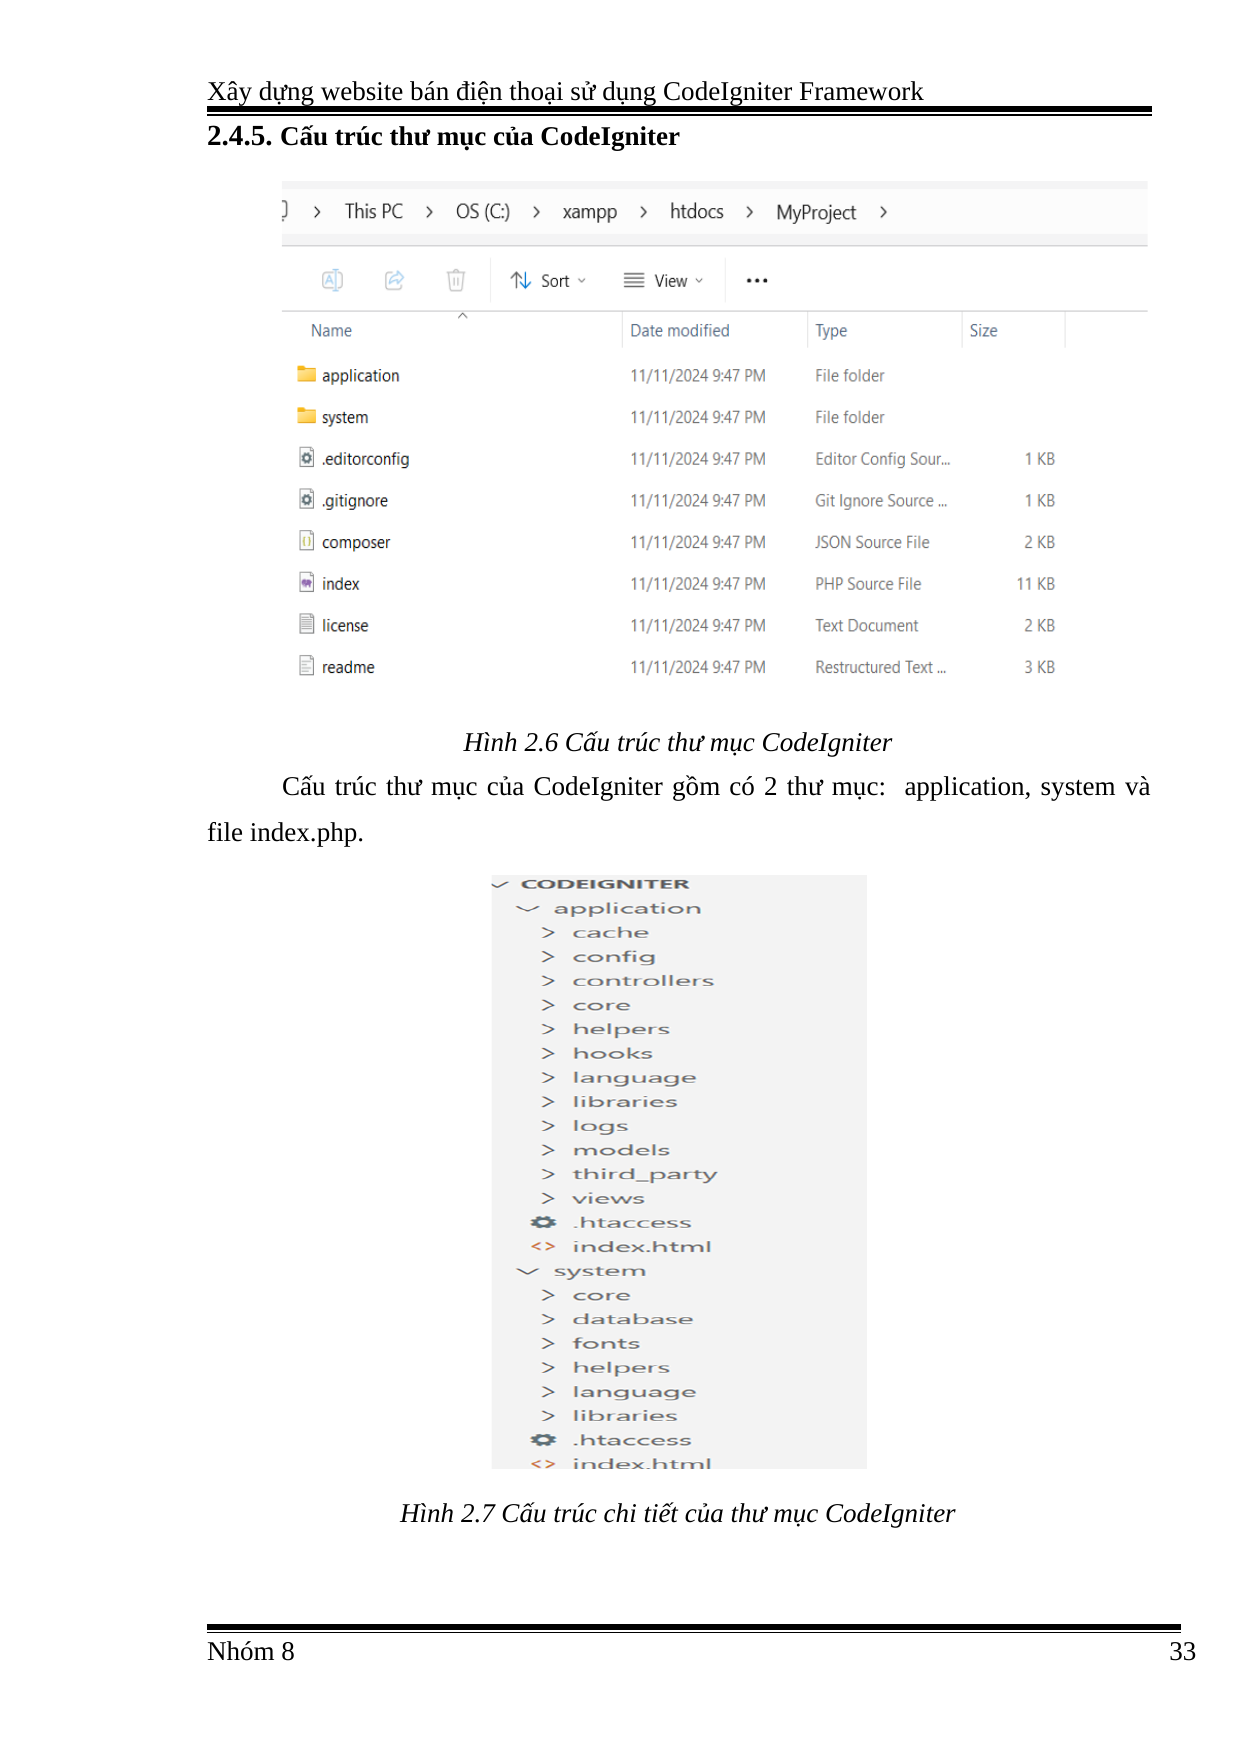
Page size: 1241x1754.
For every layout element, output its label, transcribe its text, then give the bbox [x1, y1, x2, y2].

picture [491, 875, 867, 1469]
picture [281, 181, 1148, 699]
text Cấu trúc thư mục của CodeIgniter gồm có 2 thư mục: application, system và file index.php. [207, 770, 1152, 848]
subtitle Cấu trúc thư mục của CodeIgniter [207, 118, 1152, 152]
